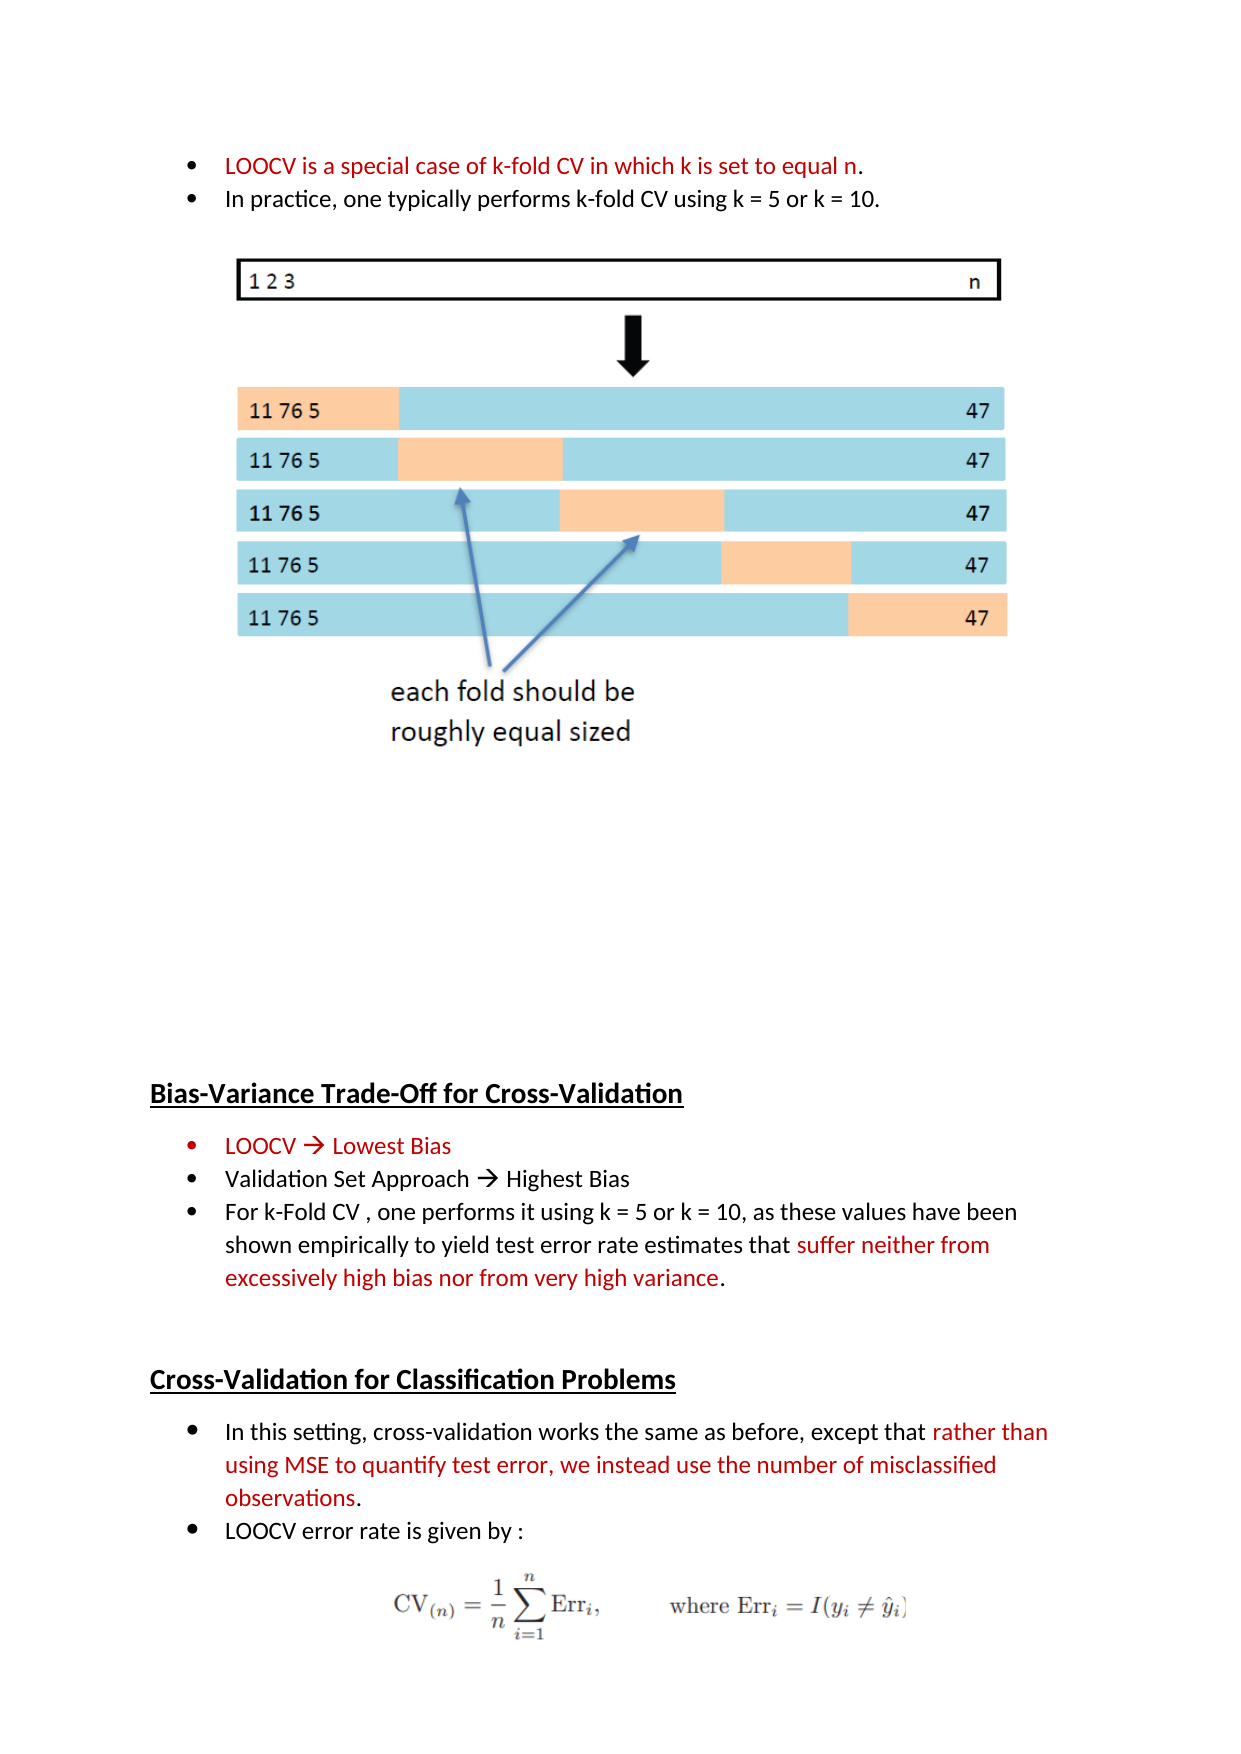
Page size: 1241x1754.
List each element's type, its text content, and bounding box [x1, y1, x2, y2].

list LOOCV is a special case of k-fold CV in which k is set to equal n. [187, 150, 1090, 181]
list Validation Set Approach Highest Bias [187, 1163, 1090, 1194]
text Cross-Validation for Classification Problems [150, 1361, 1090, 1397]
picture [229, 251, 1007, 752]
list LOOCV Lowest Bias [187, 1131, 1090, 1161]
list In this setting, cross-validation works the same as before, except that rather than using MSE to quantify test error, we instead use the number of misclassified observations. [187, 1416, 1090, 1513]
picture [383, 1566, 612, 1645]
picture [665, 1589, 906, 1618]
list LOOCV error rate is given by : [187, 1515, 1090, 1546]
list In practice, one typically performs k-fold CV using k = 5 or k = 10. [187, 183, 1090, 213]
text Bias-Variance Trade-Off for Cross-Validation [150, 1075, 1090, 1111]
list For k-Fold CV , one performs it using k = 5 or k = 10, as these values have been shown empirically to yield test error rate estimates that suffer neither from excessively high bias nor from very high variance. [187, 1196, 1090, 1293]
